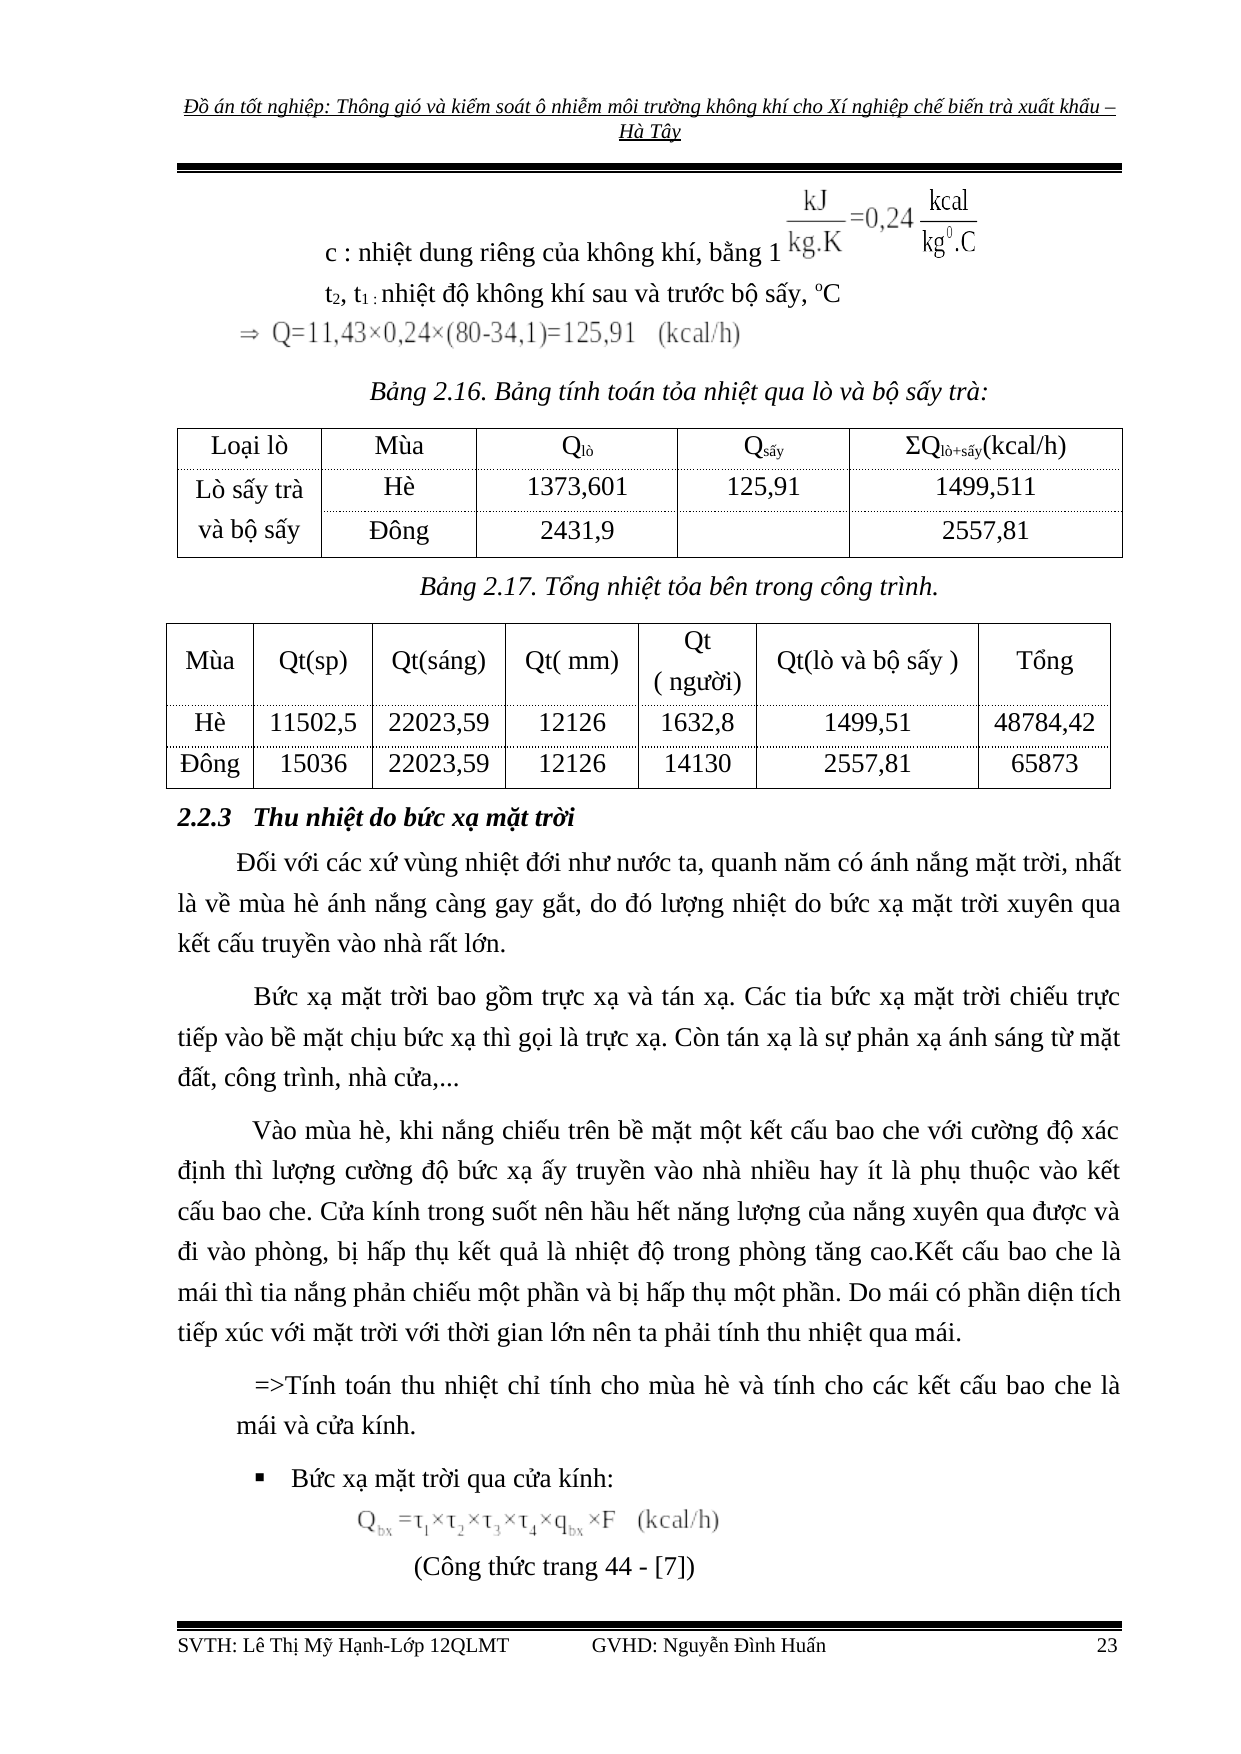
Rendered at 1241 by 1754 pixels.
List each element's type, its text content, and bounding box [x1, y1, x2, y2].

text (Công thức trang 44 - [7]) [177, 1550, 1110, 1581]
table_header Qt(sáng) [373, 624, 505, 705]
table_cell 1373,601 [477, 469, 677, 511]
table_cell 2557,81 [850, 511, 1122, 557]
text c : nhiệt dung riêng của không khí, bằng 1 [325, 182, 1122, 268]
table_cell Đông [322, 511, 476, 557]
text Đối với các xứ vùng nhiệt đới như nước ta, quanh năm có ánh nắng mặt trời, nhất là về mùa hè ánh nắng càng gay gắt, do đó lượng nhiệt do bức xạ mặt trời xuyên qua kết cấu truyền vào nhà rất lớn. [177, 847, 1122, 958]
subtitle Thu nhiệt do bức xạ mặt trời [177, 801, 1122, 833]
table_cell Hè [322, 469, 476, 511]
text Bảng 2.16. Bảng tính toán tỏa nhiệt qua lò và bộ sấy trà: [177, 375, 1122, 406]
table_cell 12126 [506, 746, 638, 788]
table_header Mùa [167, 624, 253, 705]
table_cell 1499,51 [757, 705, 978, 746]
text =>Tính toán thu nhiệt chỉ tính cho mùa hè và tính cho các kết cấu bao che là mái và cửa kính. [236, 1369, 1122, 1441]
text Bảng 2.17. Tổng nhiệt tỏa bên trong công trình. [177, 570, 1122, 601]
table_cell 48784,42 [979, 705, 1110, 746]
table_header Qlò [477, 429, 677, 469]
table_cell [678, 511, 849, 557]
table_cell 22023,59 [373, 705, 505, 746]
table_cell Lò sấy trà và bộ sấy [178, 469, 321, 557]
table_cell 1499,511 [850, 469, 1122, 511]
text Bức xạ mặt trời bao gồm trực xạ và tán xạ. Các tia bức xạ mặt trời chiếu trực tiếp vào bề mặt chịu bức xạ thì gọi là trực xạ. Còn tán xạ là sự phản xạ ánh sáng từ mặt đất, công trình, nhà cửa,... [177, 980, 1122, 1092]
list Bức xạ mặt trời qua cửa kính: [253, 1462, 1121, 1494]
table_header Mùa [322, 429, 476, 469]
table_header Qt(sp) [254, 624, 372, 705]
table_cell 11502,5 [254, 705, 372, 746]
table_header Tổng [979, 624, 1110, 705]
text Vào mùa hè, khi nắng chiếu trên bề mặt một kết cấu bao che với cường độ xác định thì lượng cường độ bức xạ ấy truyền vào nhà nhiều hay ít là phụ thuộc vào kết cấu bao che. Cửa kính trong suốt nên hầu hết năng lượng của nắng xuyên qua được và đi vào phòng, bị hấp thụ kết quả là nhiệt độ trong phòng tăng cao.Kết cấu bao che là mái thì tia nắng phản chiếu một phần và bị hấp thụ một phần. Do mái có phần diện tích tiếp xúc với mặt trời với thời gian lớn nên ta phải tính thu nhiệt qua mái. [177, 1114, 1122, 1347]
table_header Loại lò [178, 429, 321, 469]
table_header Qt(lò và bộ sấy ) [757, 624, 978, 705]
table_cell 1632,8 [639, 705, 756, 746]
table_header ΣQlò+sấy(kcal/h) [850, 429, 1122, 469]
table_cell 12126 [506, 705, 638, 746]
text t2, t1 : nhiệt độ không khí sau và trước bộ sấy, oC [325, 277, 1122, 308]
table_header Qt ( người) [639, 624, 756, 705]
table_cell Đông [167, 746, 253, 788]
table_cell 14130 [639, 746, 756, 788]
table_cell 15036 [254, 746, 372, 788]
table_cell 125,91 [678, 469, 849, 511]
table_header Qsấy [678, 429, 849, 469]
table_header Qt( mm) [506, 624, 638, 705]
table_cell 2557,81 [757, 746, 978, 788]
table_cell Hè [167, 705, 253, 746]
table_cell 22023,59 [373, 746, 505, 788]
table_cell 2431,9 [477, 511, 677, 557]
table_cell 65873 [979, 746, 1110, 788]
